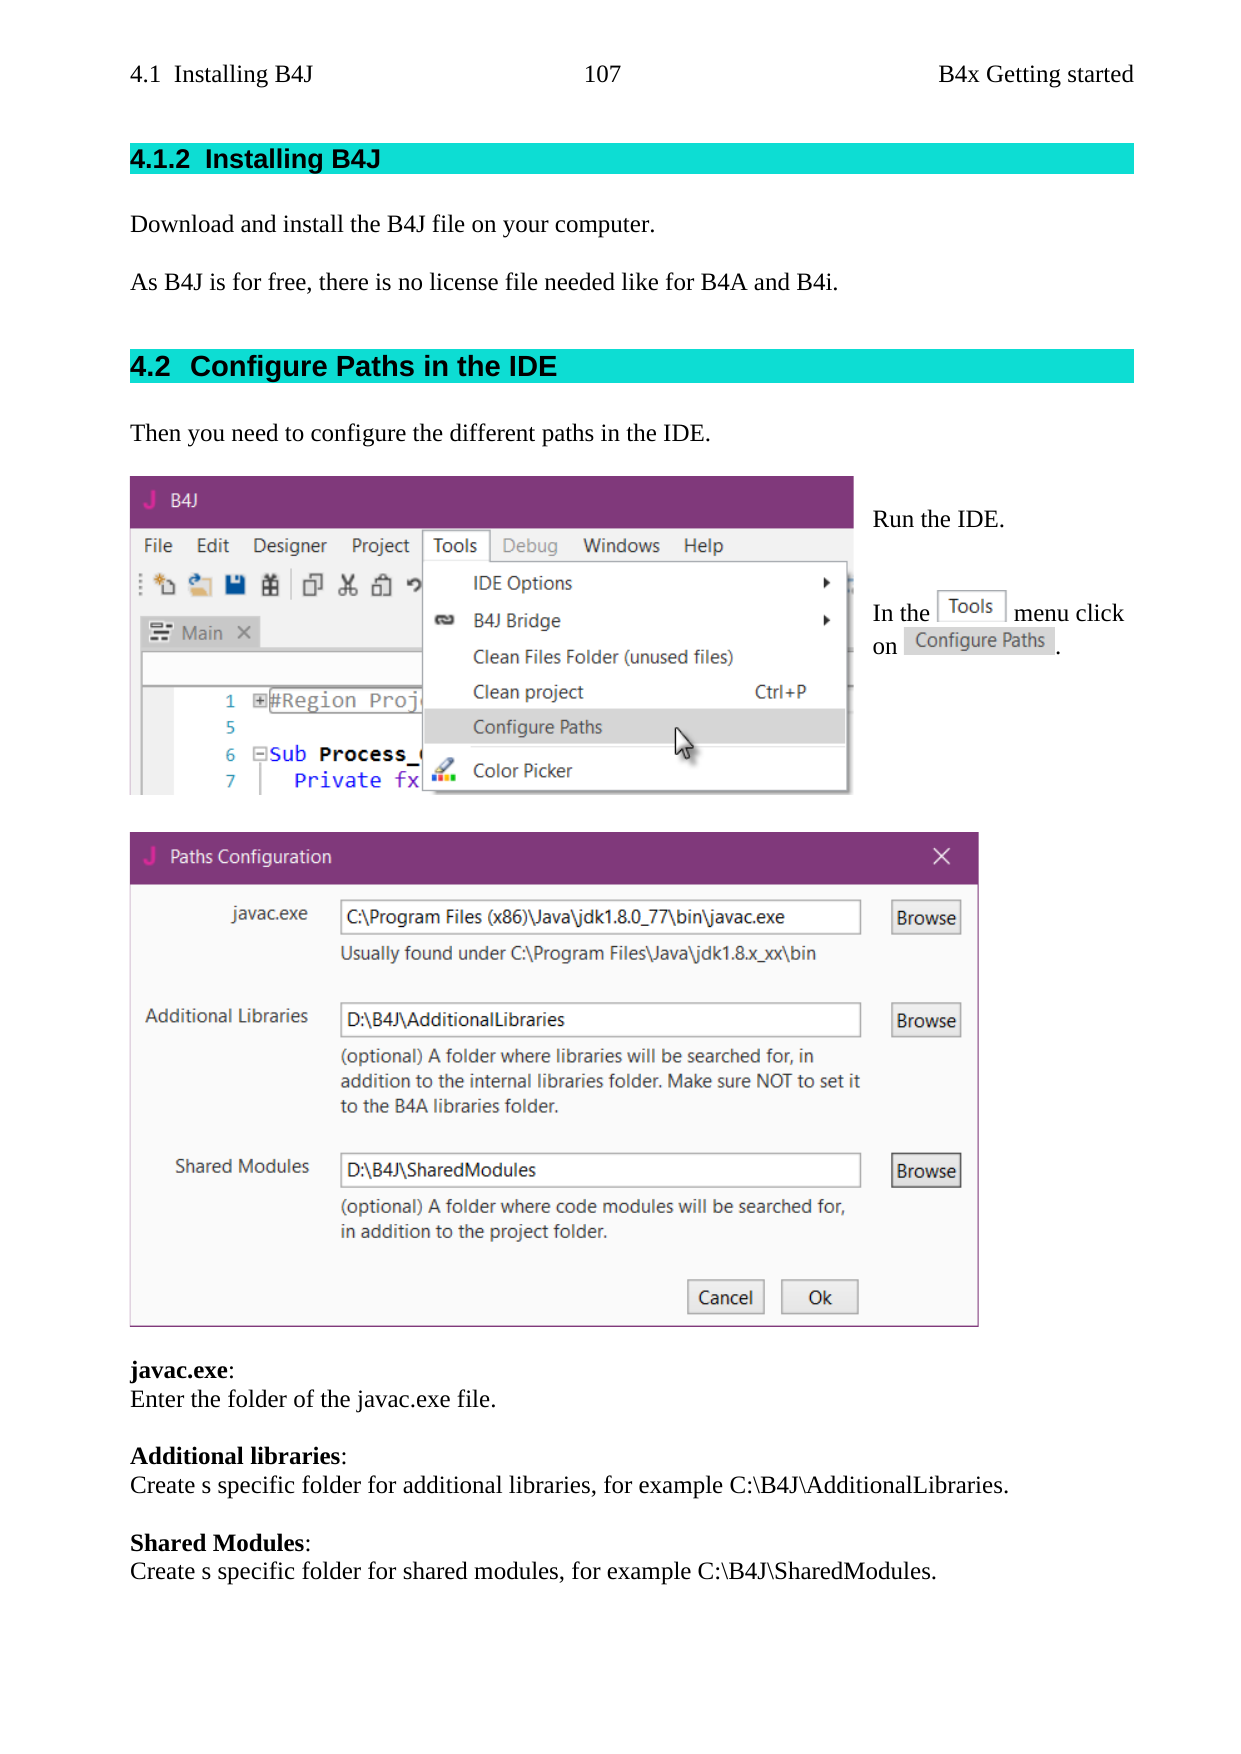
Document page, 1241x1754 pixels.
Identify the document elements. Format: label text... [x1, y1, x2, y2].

text Run the IDE. [854, 504, 1134, 533]
picture [129, 832, 979, 1327]
text javac.exe: [130, 1355, 1134, 1384]
text Shared Modules: [130, 1528, 1134, 1556]
picture [903, 627, 1055, 655]
picture [129, 476, 854, 795]
text Then you need to configure the different paths in the IDE. [130, 418, 1134, 447]
text Create s specific folder for additional libraries, for example C:\B4J\AdditionalLibraries. [130, 1470, 1134, 1499]
text Additional libraries: [130, 1441, 1134, 1470]
text Download and install the B4J file on your computer. [130, 209, 1134, 238]
text Enter the folder of the javac.exe file. [130, 1384, 1134, 1413]
subtitle Configure Paths in the IDE [130, 349, 1134, 383]
text As B4J is for free, there is no license file needed like for B4A and B4i. [130, 267, 1134, 296]
text Create s specific folder for shared modules, for example C:\B4J\SharedModules. [130, 1556, 1134, 1585]
picture [936, 590, 1008, 622]
subtitle Installing B4J [130, 143, 1134, 174]
